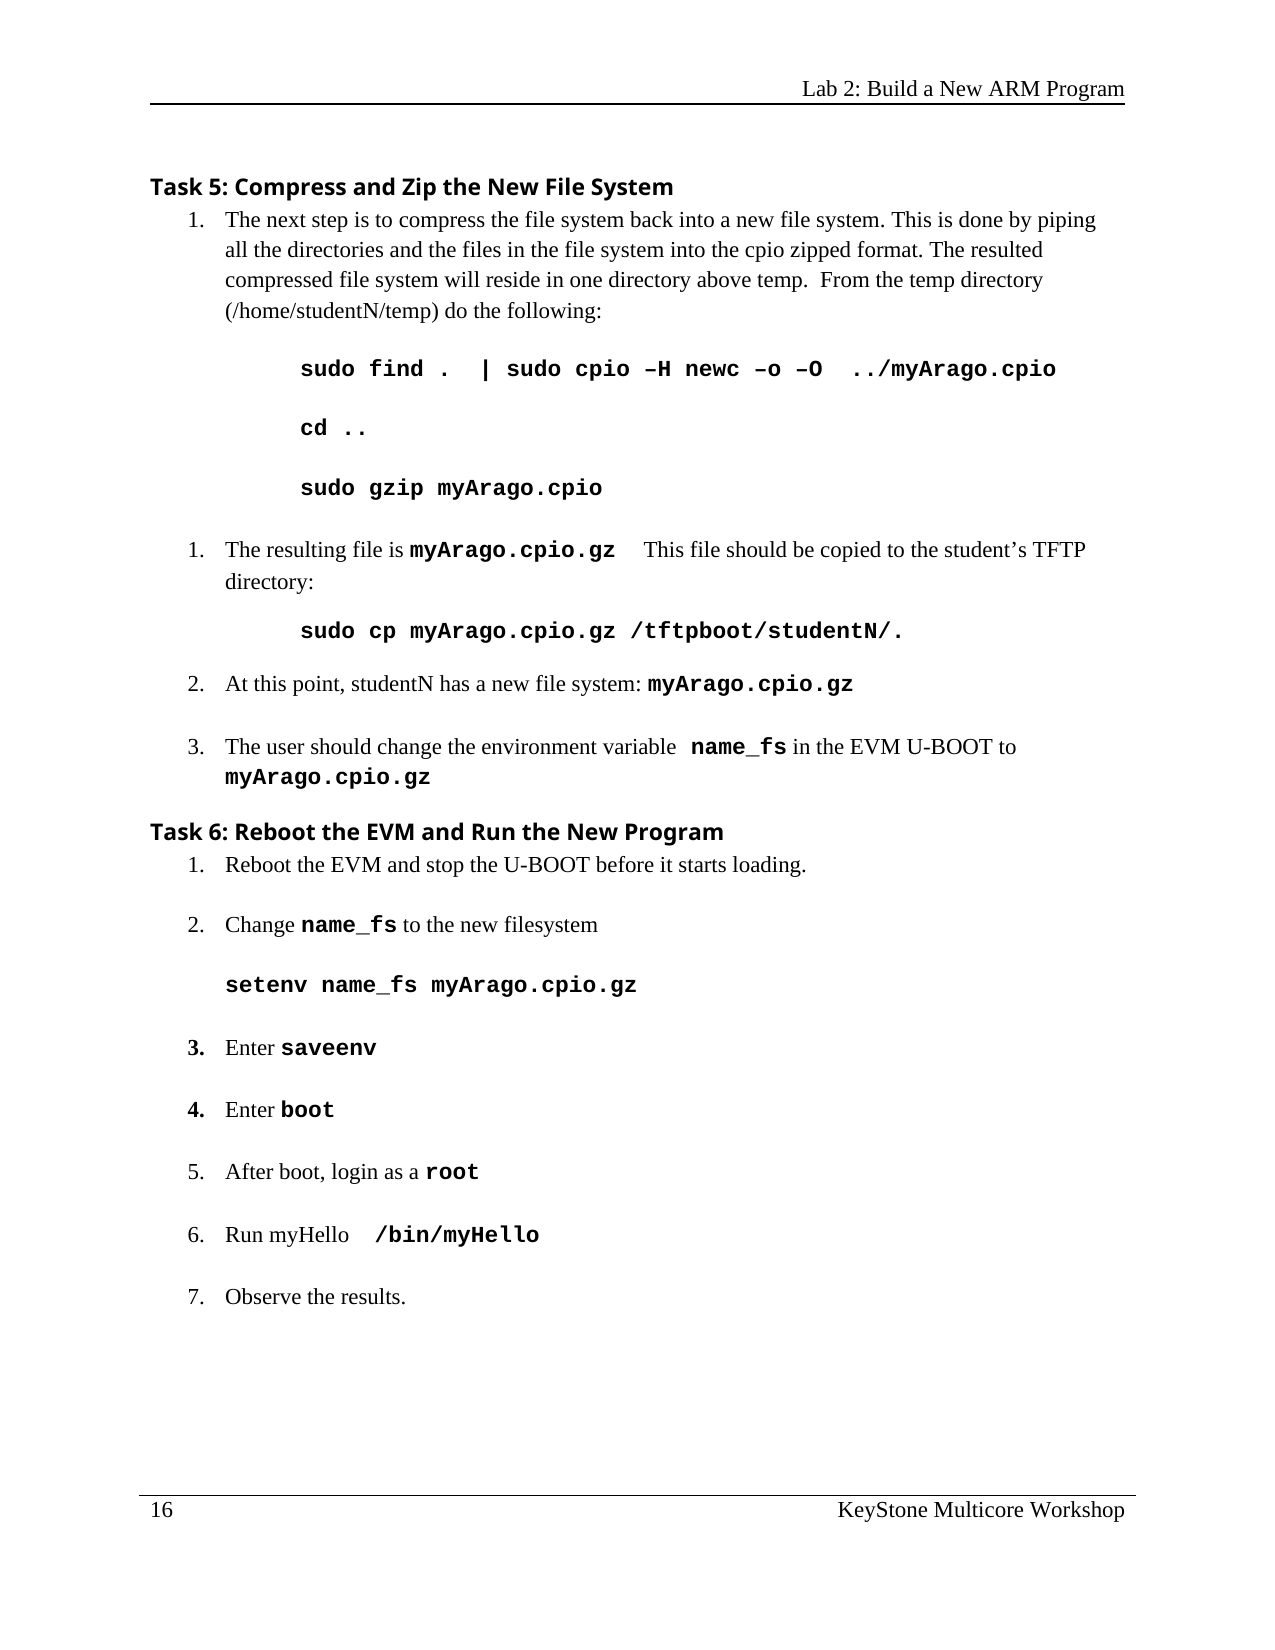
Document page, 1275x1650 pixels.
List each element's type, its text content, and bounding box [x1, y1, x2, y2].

list Change name_fs to the new filesystem setenv name_fs myArago.cpio.gz [187, 911, 1125, 1030]
list Reboot the EVM and stop the U-BOOT before it starts loading. [187, 851, 1125, 908]
list After boot, login as a root [187, 1158, 1125, 1217]
subtitle Task 6: Reboot the EVM and Run the New Program [150, 816, 1125, 847]
list The resulting file is myArago.cpio.gz This file should be copied to the student’s TFTP directory: [187, 536, 1125, 595]
list Enter saveenv [187, 1034, 1125, 1092]
list The next step is to compress the file system back into a new file system. This is done by piping all the directories and the files in the file system into the cpio zipped format. The resulted compressed file system will reside in one directory above temp. From the temp directory (/home/studentN/temp) do the following: [187, 206, 1125, 353]
list The user should change the environment variable name_fs in the EVM U-BOOT to myArago.cpio.gz [187, 733, 1125, 791]
subtitle Task 5: Compress and Zip the New File System [150, 171, 1125, 202]
text sudo cp myArago.cpio.gz /tftpboot/studentN/. [150, 619, 1125, 645]
list sudo find . | sudo cpio –H newc –o –O ../myArago.cpio [300, 357, 1125, 383]
list Observe the results. [187, 1283, 1125, 1309]
list Enter boot [187, 1096, 1125, 1154]
list Run myHello /bin/myHello [187, 1221, 1125, 1279]
list cd .. [300, 387, 1125, 443]
list sudo gzip myArago.cpio [300, 447, 1125, 532]
list At this point, studentN has a new file system: myArago.cpio.gz [187, 670, 1125, 699]
